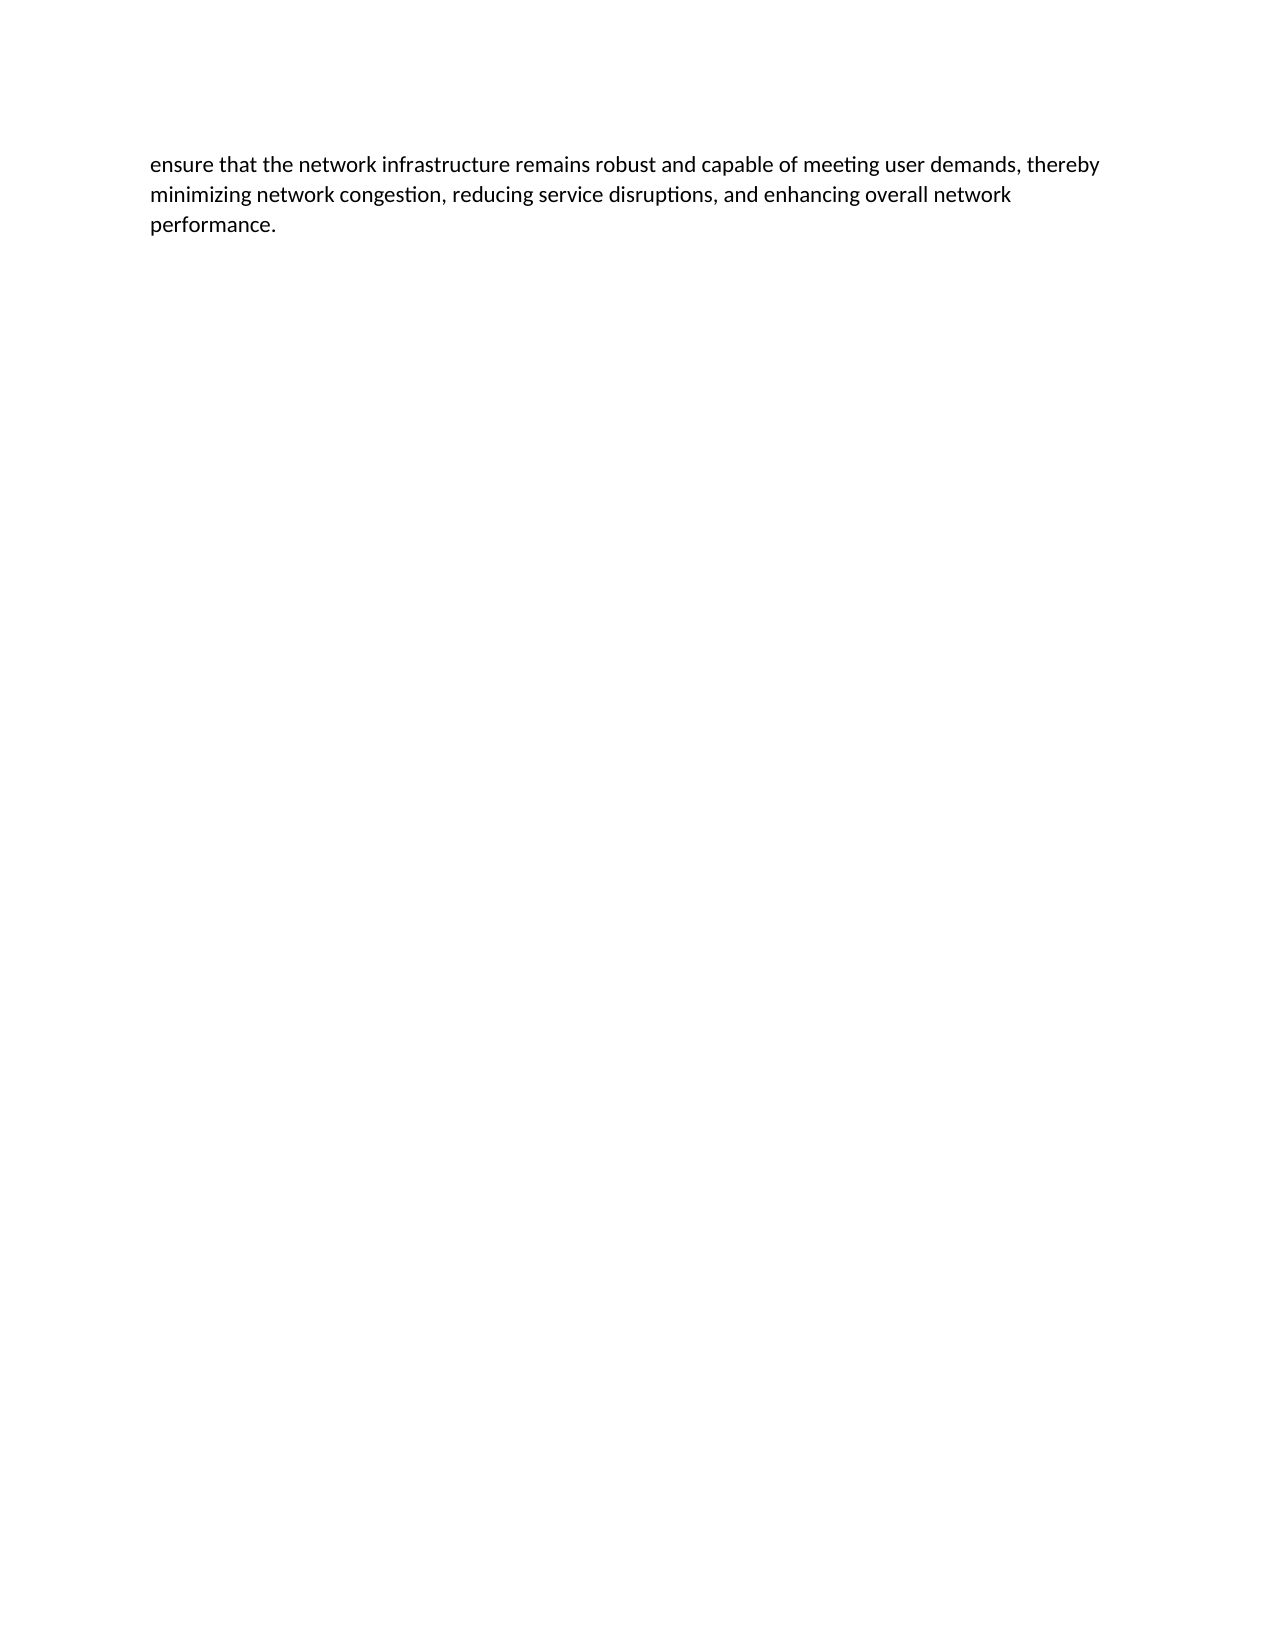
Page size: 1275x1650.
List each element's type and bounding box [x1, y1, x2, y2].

text [150, 150, 1125, 238]
